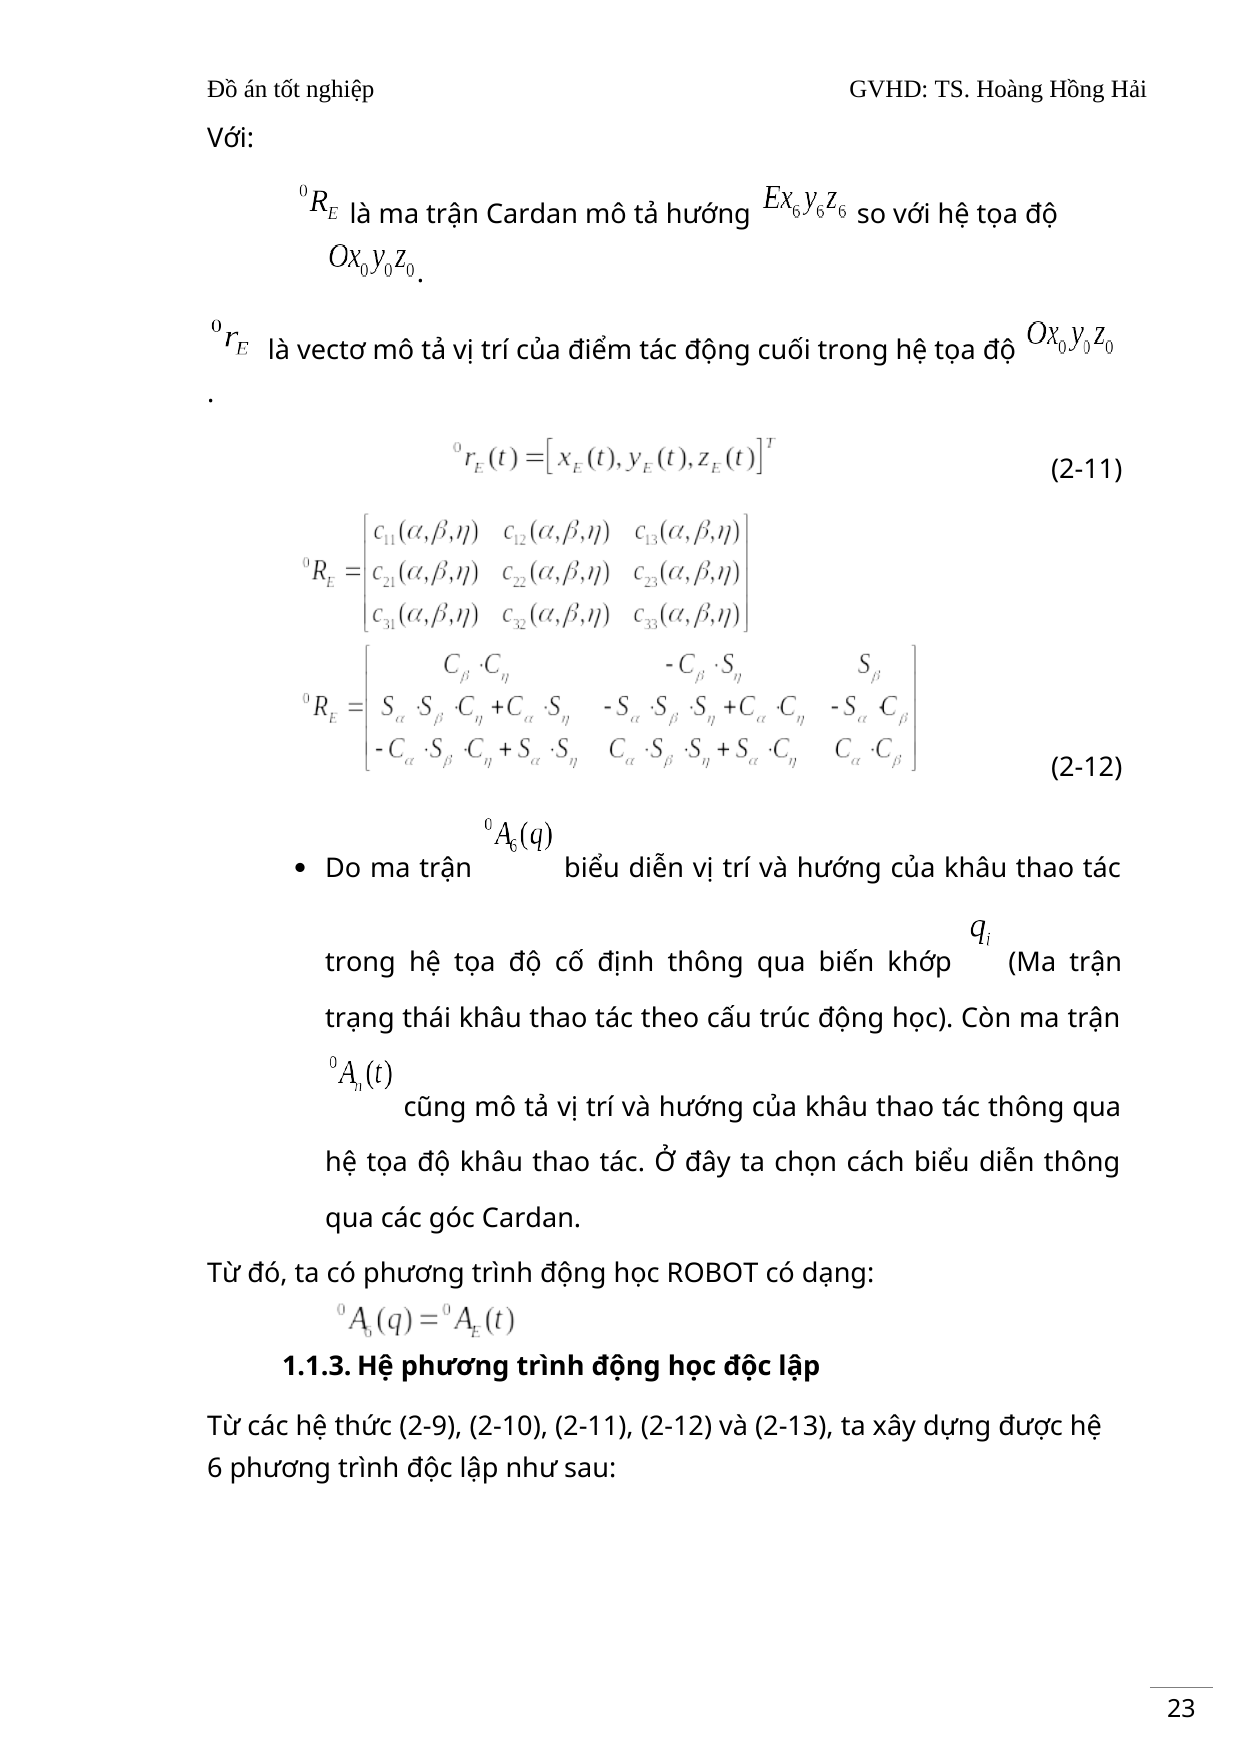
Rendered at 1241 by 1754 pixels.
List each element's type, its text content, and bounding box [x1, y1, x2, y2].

text Từ các hệ thức (2-9), (2-10), (2-11), (2-12) và (2-13), ta xây dựng được hệ 6 phương trình độc lập như sau: [207, 1406, 1122, 1485]
text là vectơ mô tả vị trí của điểm tác động cuối trong hệ tọa độ . [207, 313, 1122, 410]
list Từ đó, ta có phương trình động học ROBOT có dạng: [207, 1253, 1122, 1290]
text là ma trận Cardan mô tả hướng so với hệ tọa độ . [295, 177, 1122, 291]
text (2-12) [207, 509, 1122, 784]
text Với: [207, 118, 1122, 155]
list Hệ phương trình động học độc lập [282, 1347, 1122, 1384]
text (2-11) [207, 432, 1122, 487]
list Do ma trận biểu diễn vị trí và hướng của khâu thao tác trong hệ tọa độ cố định thông qua biến khớp (Ma trận trạng thái khâu thao tác theo cấu trúc động học). Còn ma trận cũng mô tả vị trí và hướng của khâu thao tác thông qua hệ tọa độ khâu thao tác. Ở đây ta chọn cách biểu diễn thông qua các góc Cardan. [295, 810, 1122, 1235]
